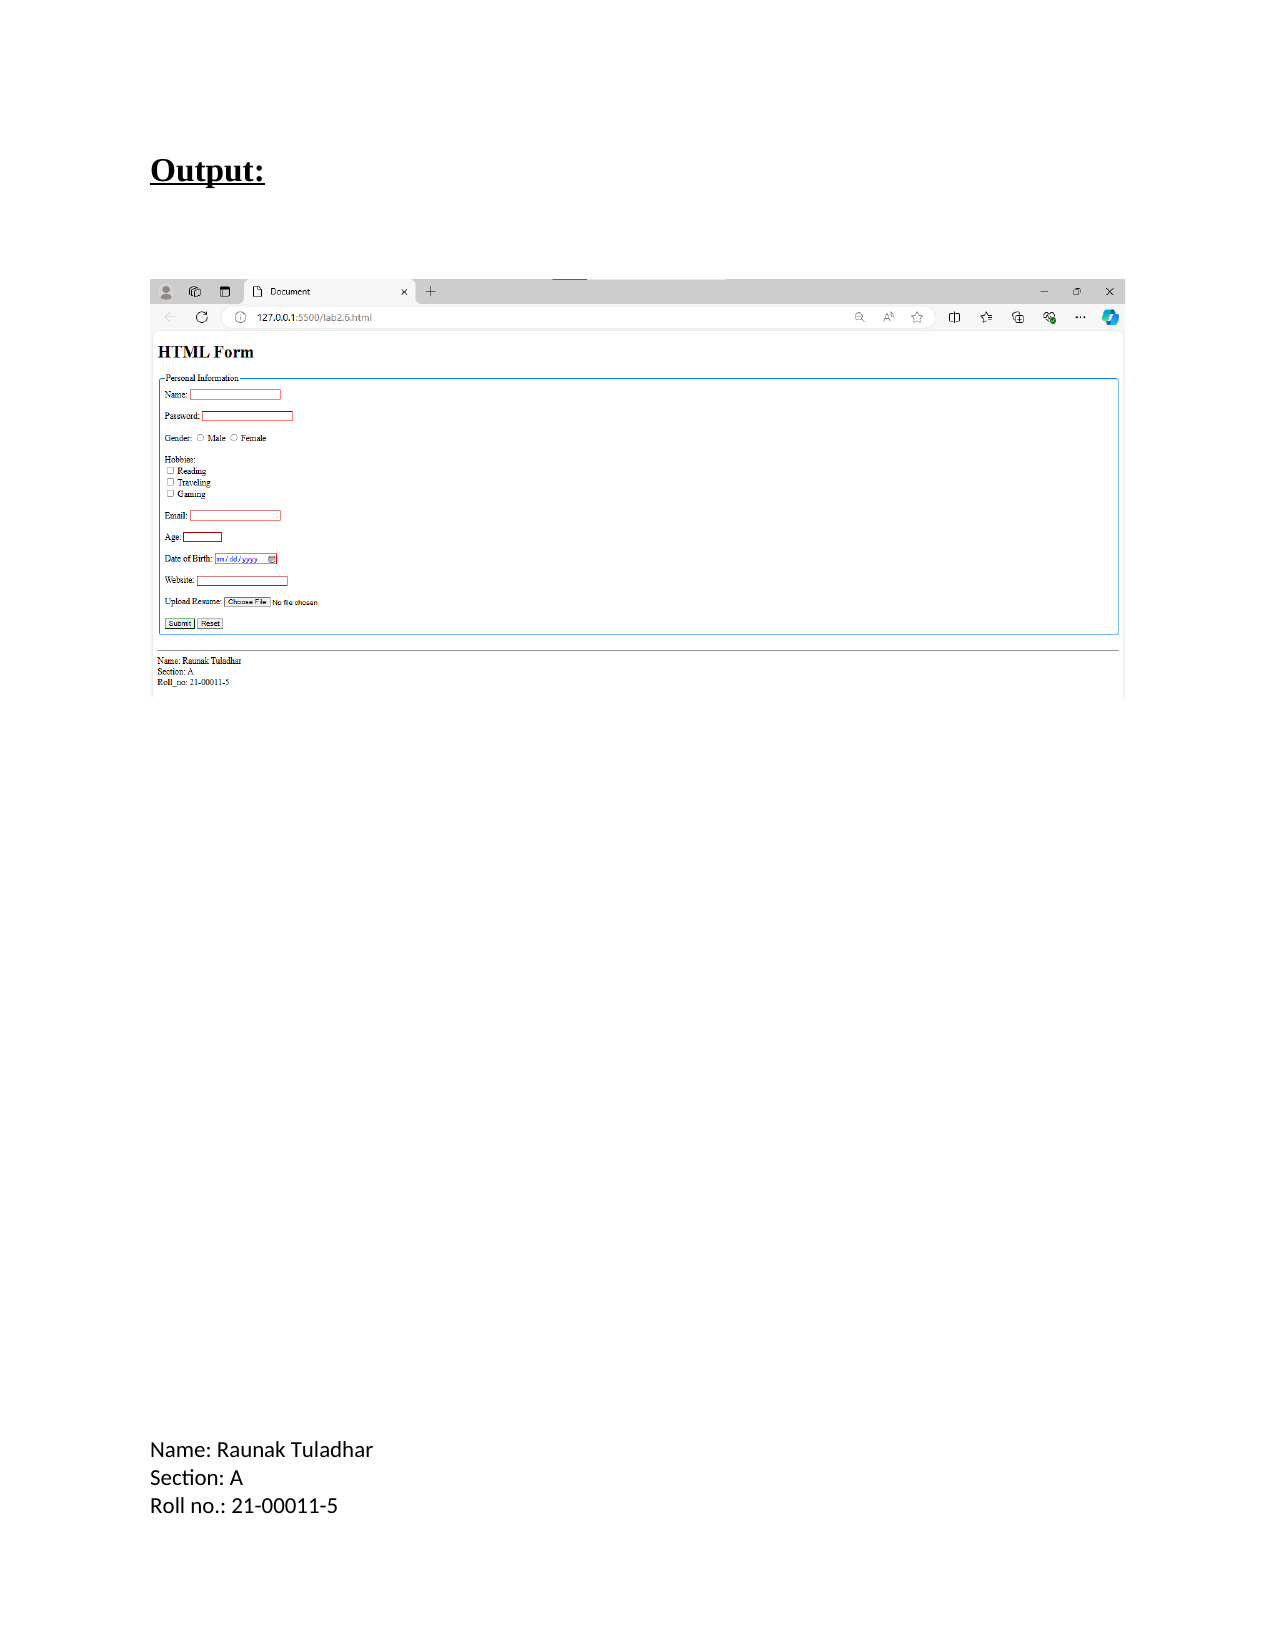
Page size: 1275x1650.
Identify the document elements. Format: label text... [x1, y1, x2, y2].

text Output: [150, 150, 1125, 188]
picture [150, 279, 1125, 697]
